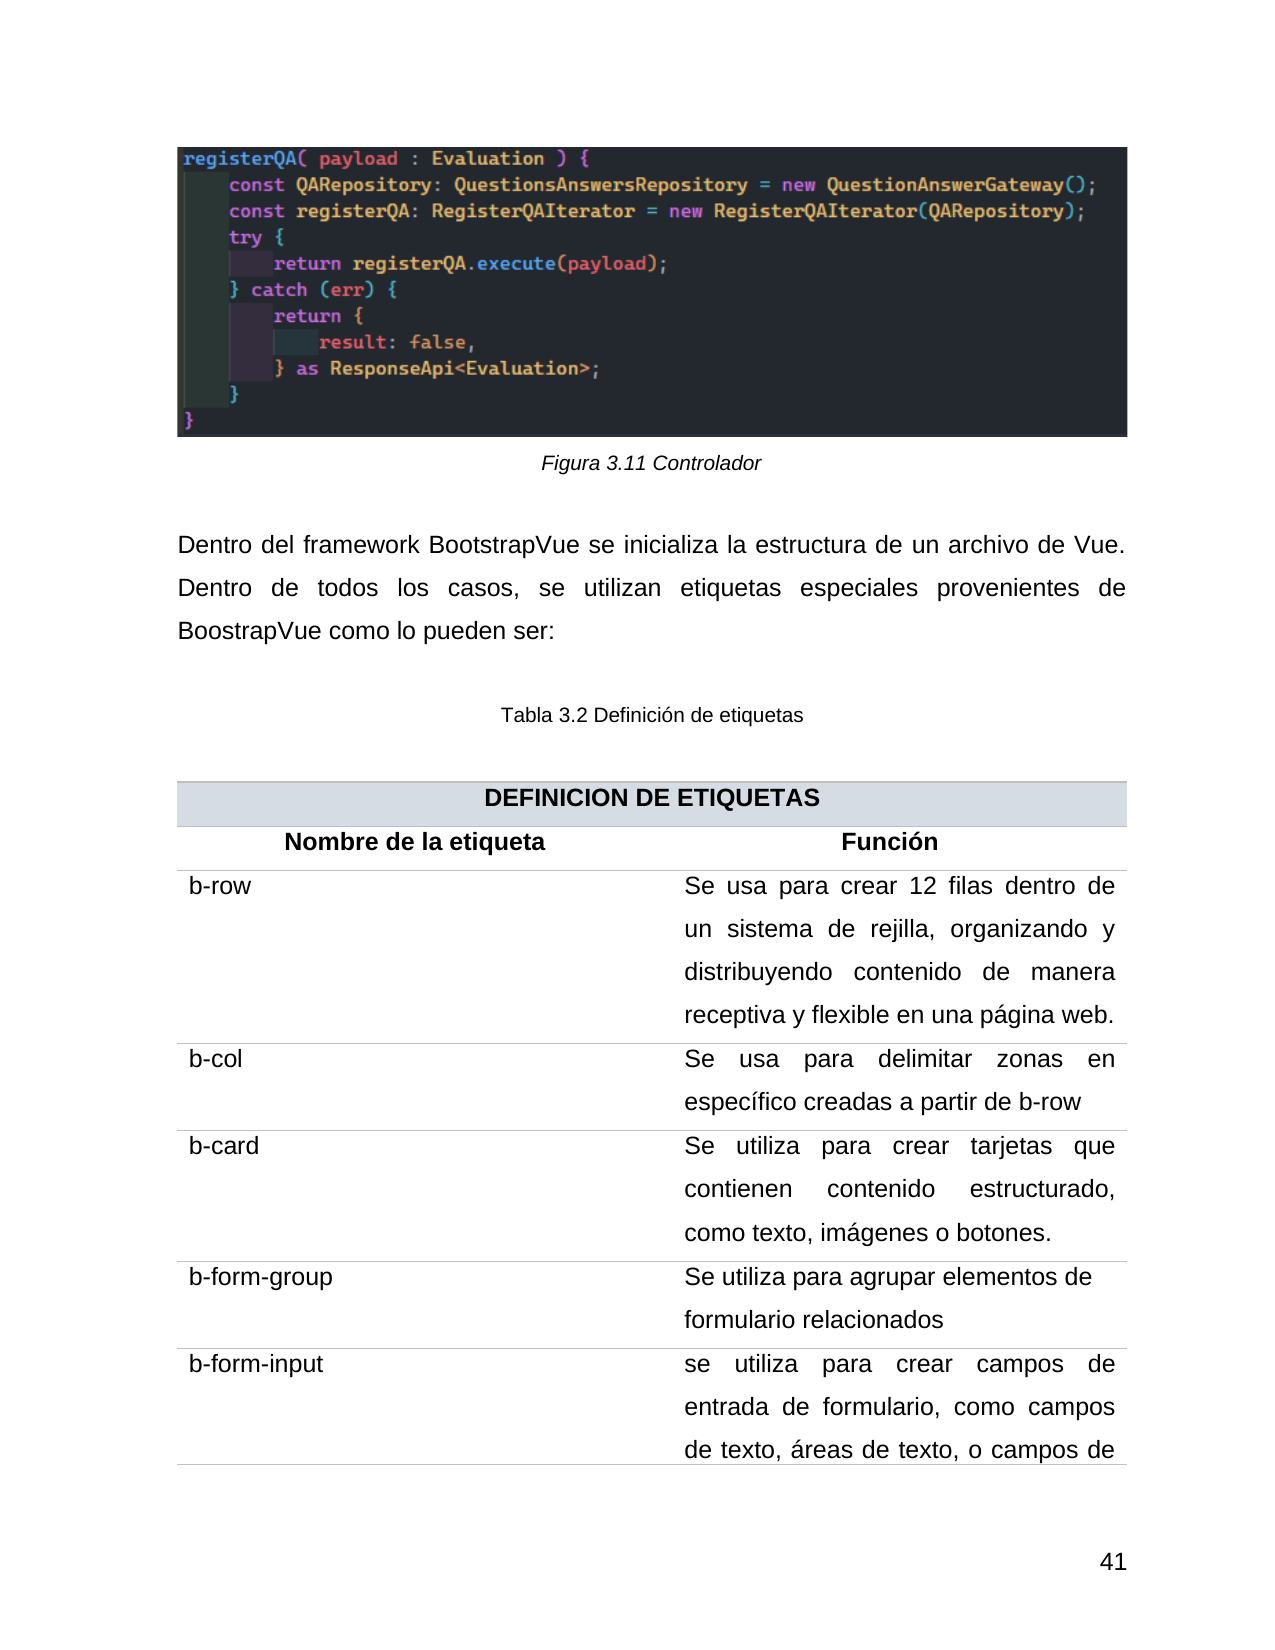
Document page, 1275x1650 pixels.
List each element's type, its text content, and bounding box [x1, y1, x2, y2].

table_cell Se utiliza para agrupar elementos de formulario relacionados [673, 1262, 1127, 1348]
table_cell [673, 1349, 1127, 1464]
table_cell b-row [177, 871, 673, 1043]
table_cell b-col [177, 1044, 673, 1130]
table_cell b-form-input [177, 1349, 673, 1464]
table_cell b-card [177, 1131, 673, 1261]
table_cell Se usa para delimitar zonas en específico creadas a partir de b-row [673, 1044, 1127, 1130]
picture [177, 147, 1128, 437]
text Tabla 3.2 Definición de etiquetas [177, 702, 1127, 726]
table_header DEFINICION DE ETIQUETAS [177, 783, 1127, 826]
table_cell Se utiliza para crear tarjetas que contienen contenido estructurado, como texto, imágenes o botones. [673, 1131, 1127, 1261]
table_cell Nombre de la etiqueta [177, 827, 652, 869]
text Dentro del framework BootstrapVue se inicializa la estructura de un archivo de Vue. Dentro de todos los casos, se utilizan etiquetas especiales provenientes de BoostrapVue como lo pueden ser: [177, 530, 1127, 645]
table_cell Se usa para crear 12 filas dentro de un sistema de rejilla, organizando y distribuyendo contenido de manera receptiva y flexible en una página web. [673, 871, 1127, 1043]
table_cell Función [652, 827, 1127, 869]
table_cell b-form-group [177, 1262, 673, 1348]
